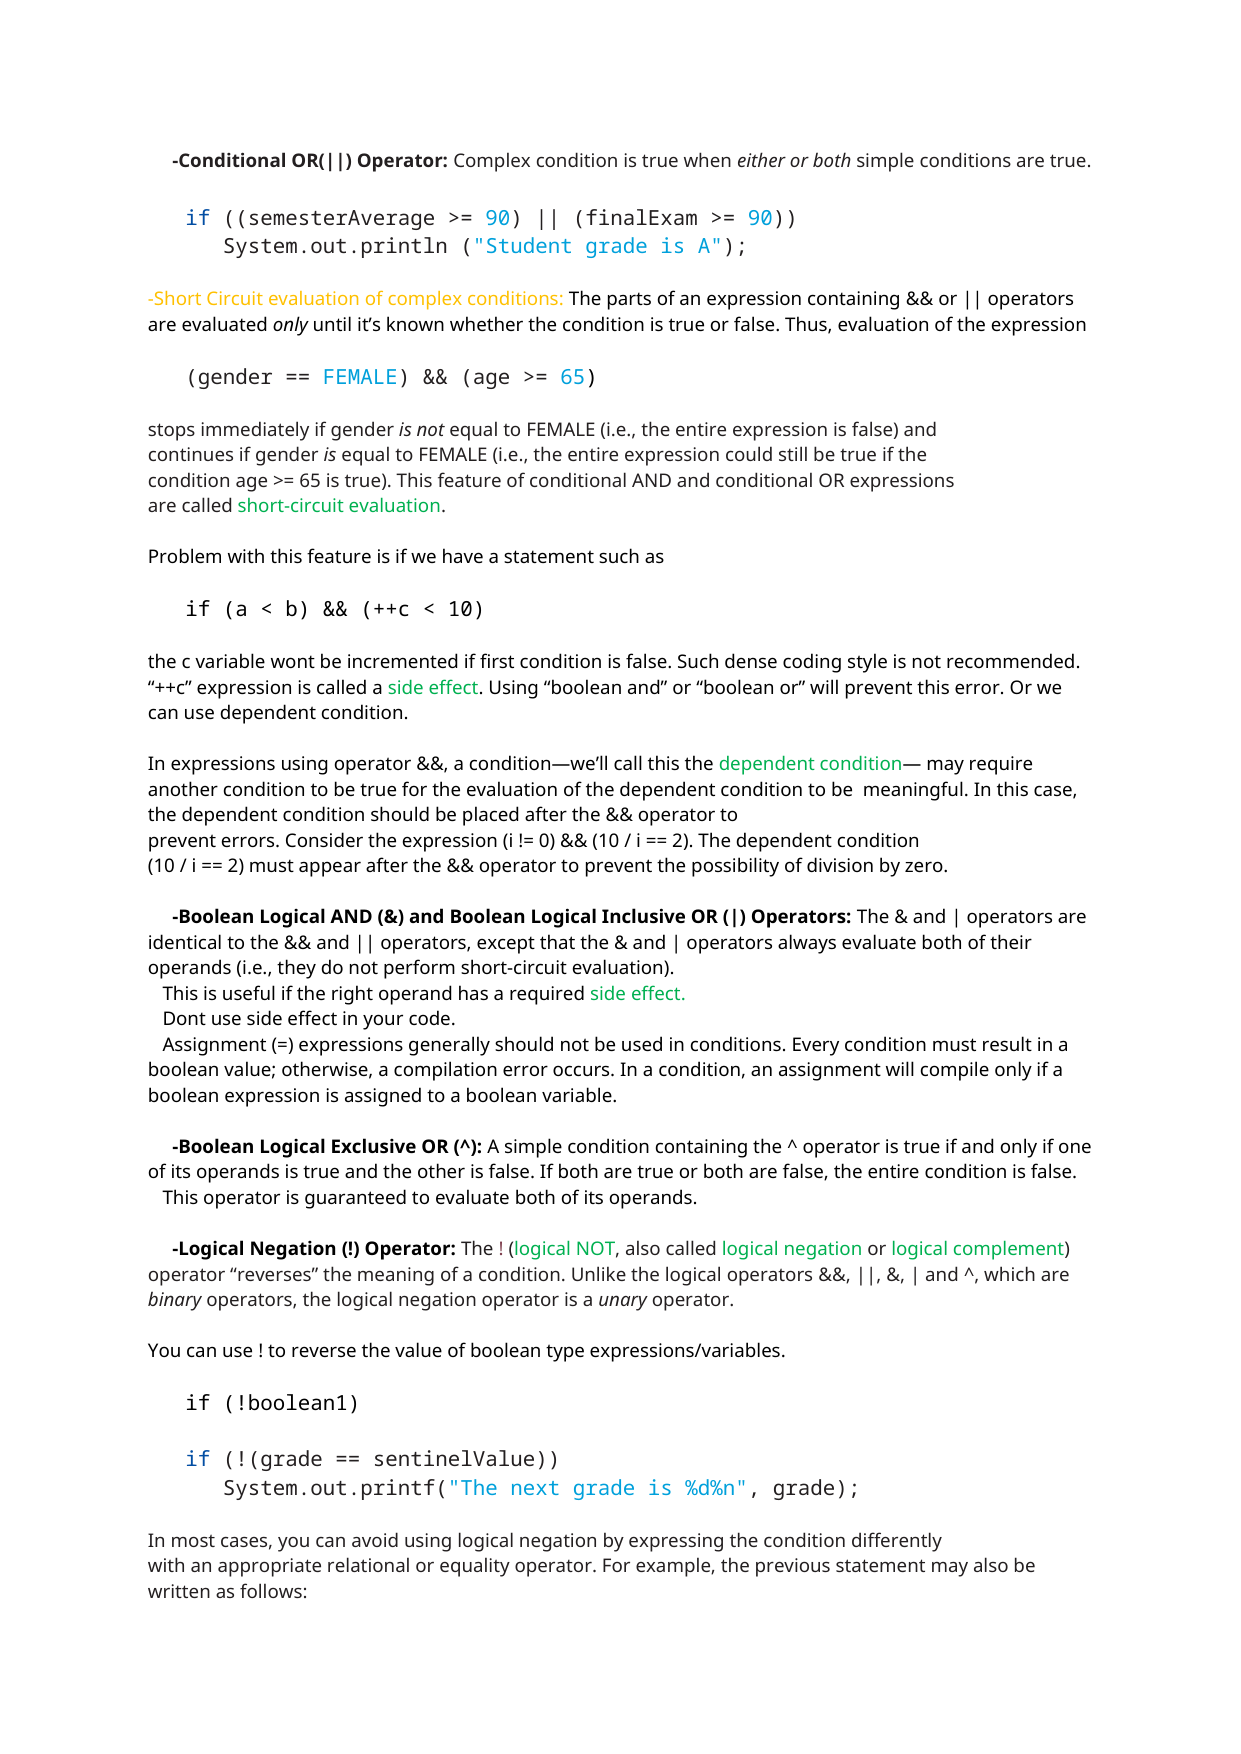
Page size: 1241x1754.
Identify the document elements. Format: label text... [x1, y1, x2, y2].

text -Boolean Logical AND (&) and Boolean Logical Inclusive OR (|) Operators: The & and | operators are identical to the && and || operators, except that the & and | operators always evaluate both of their operands (i.e., they do not perform short-circuit evaluation). [148, 904, 1093, 980]
text System.out.println ("Student grade is A"); [148, 231, 1093, 260]
text -Conditional OR(||) Operator: Complex condition is true when either or both simple conditions are true. [148, 148, 1093, 173]
text if ((semesterAverage >= 90) || (finalExam >= 90)) [148, 203, 1093, 231]
text the c variable wont be incremented if first condition is false. Such dense coding style is not recommended. “++c” expression is called a side effect. Using “boolean and” or “boolean or” will prevent this error. Or we can use dependent condition. [148, 648, 1093, 725]
text System.out.printf("The next grade is %d%n", grade); [148, 1473, 1093, 1501]
text You can use ! to reverse the value of boolean type expressions/variables. [148, 1337, 1093, 1363]
text prevent errors. Consider the expression (i != 0) && (10 / i == 2). The dependent condition [148, 827, 1093, 853]
text In expressions using operator &&, a condition—we’ll call this the dependent condition— may require another condition to be true for the evaluation of the dependent condition to be meaningful. In this case, the dependent condition should be placed after the && operator to [148, 751, 1093, 827]
text This is useful if the right operand has a required side effect. [148, 980, 1093, 1006]
text stops immediately if gender is not equal to FEMALE (i.e., the entire expression is false) and [148, 416, 1093, 441]
text are called short-circuit evaluation. [148, 492, 1093, 518]
text if (!boolean1) [148, 1388, 1093, 1416]
text -Short Circuit evaluation of complex conditions: The parts of an expression containing && or || operators are evaluated only until it’s known whether the condition is true or false. Thus, evaluation of the expression [148, 285, 1093, 336]
text continues if gender is equal to FEMALE (i.e., the entire expression could still be true if the [148, 441, 1093, 467]
text with an appropriate relational or equality operator. For example, the previous statement may also be written as follows: [148, 1552, 1093, 1603]
text -Logical Negation (!) Operator: The ! (logical NOT, also called logical negation or logical complement) operator “reverses” the meaning of a condition. Unlike the logical operators &&, ||, &, | and ^, which are binary operators, the logical negation operator is a unary operator. [148, 1235, 1093, 1312]
text condition age >= 65 is true). This feature of conditional AND and conditional OR expressions [148, 467, 1093, 492]
text Problem with this feature is if we have a statement such as [148, 543, 1093, 569]
text -Boolean Logical Exclusive OR (^): A simple condition containing the ^ operator is true if and only if one of its operands is true and the other is false. If both are true or both are false, the entire condition is false. [148, 1133, 1093, 1184]
text Dont use side effect in your code. [148, 1006, 1093, 1031]
text if (!(grade == sentinelValue)) [148, 1444, 1093, 1473]
text Assignment (=) expressions generally should not be used in conditions. Every condition must result in a boolean value; otherwise, a compilation error occurs. In a condition, an assignment will compile only if a boolean expression is assigned to a boolean variable. [148, 1031, 1093, 1108]
text This operator is guaranteed to evaluate both of its operands. [148, 1184, 1093, 1210]
text In most cases, you can avoid using logical negation by expressing the condition differently [148, 1527, 1093, 1552]
text (gender == FEMALE) && (age >= 65) [148, 362, 1093, 390]
text (10 / i == 2) must appear after the && operator to prevent the possibility of division by zero. [148, 853, 1093, 878]
text if (a < b) && (++c < 10) [148, 594, 1093, 623]
